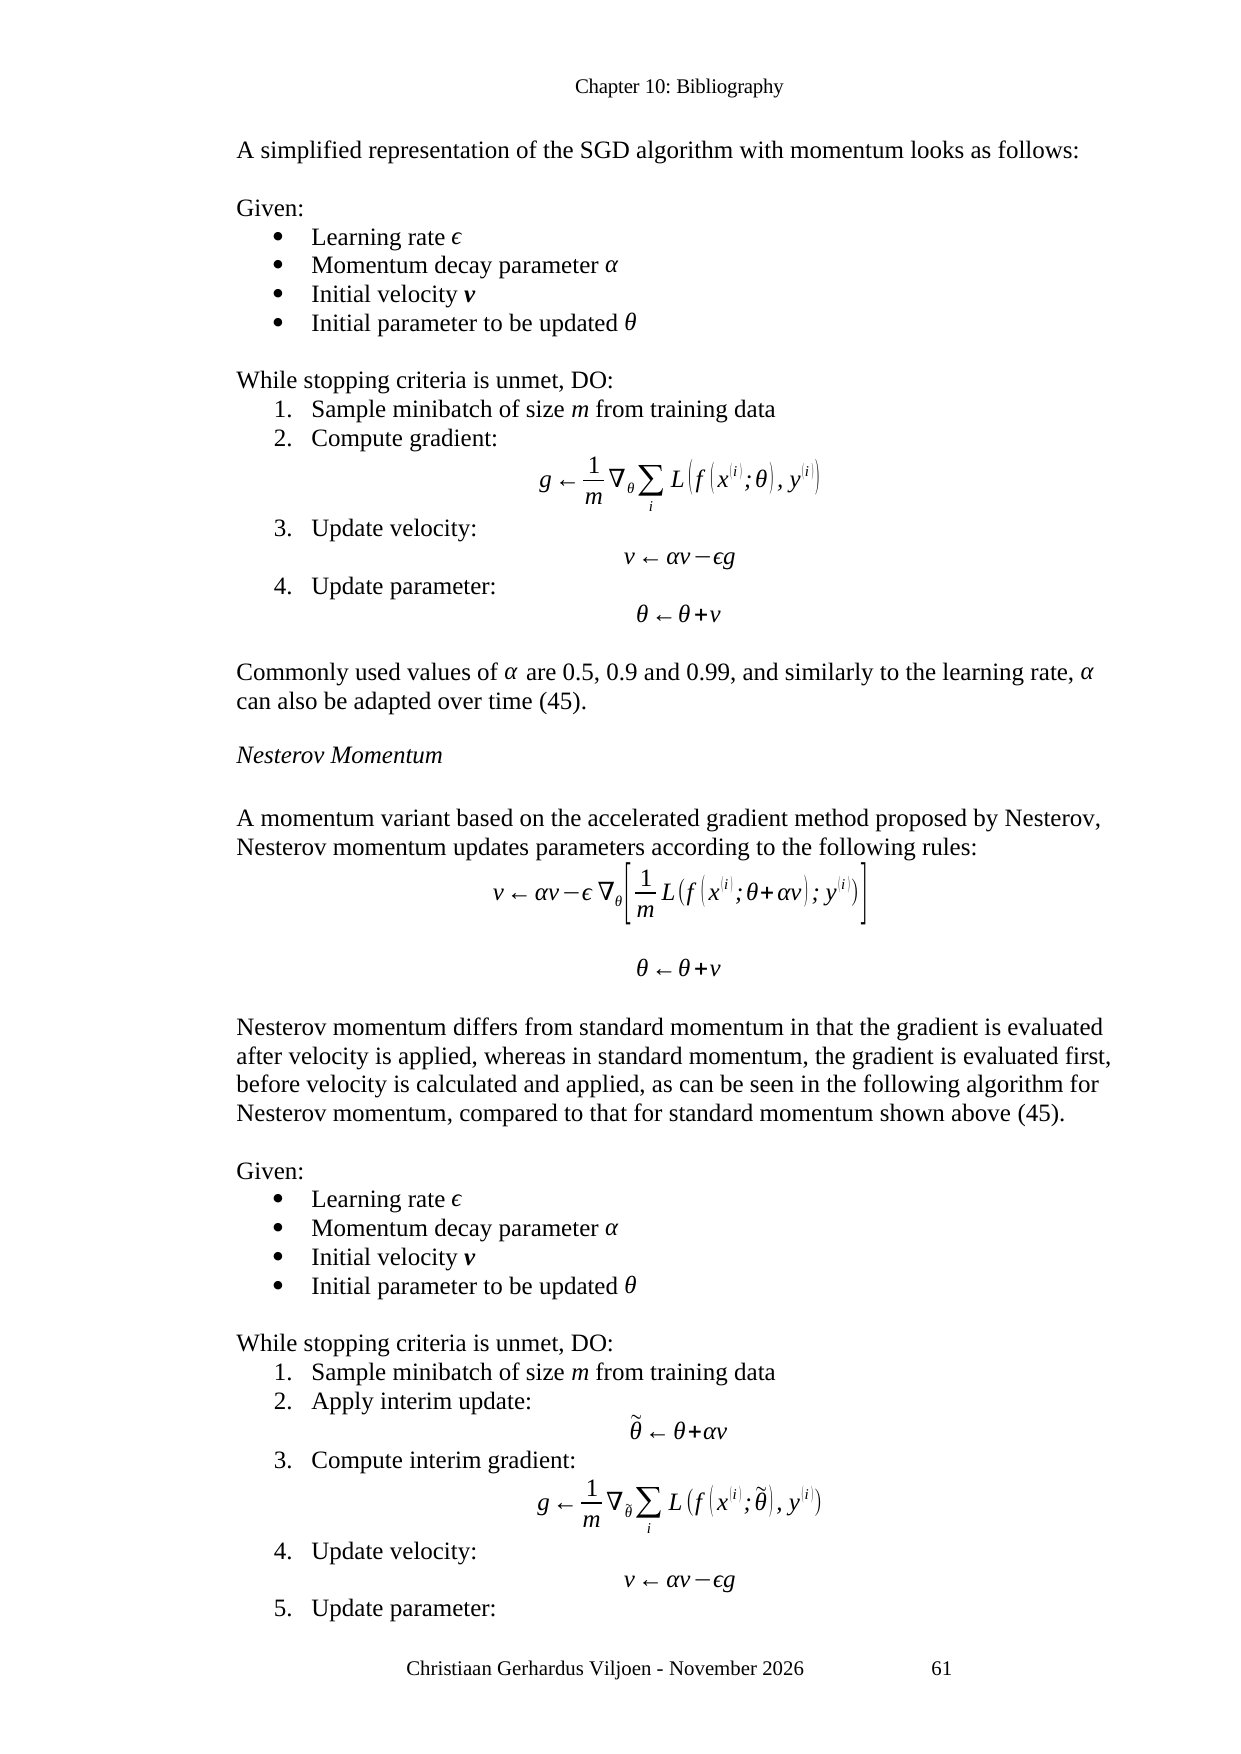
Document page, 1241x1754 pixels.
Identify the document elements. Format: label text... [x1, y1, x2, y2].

list Learning rate [274, 1184, 1122, 1213]
list Momentum decay parameter [274, 250, 1122, 279]
list Apply interim update: [274, 1386, 1122, 1414]
text Given: [236, 1156, 1122, 1184]
list Update velocity: [274, 1536, 1122, 1565]
text Commonly used values of are 0.5, 0.9 and 0.99, and similarly to the learning rate, can also be adapted over time . [236, 657, 1122, 715]
text While stopping criteria is unmet, DO: [236, 365, 1122, 394]
subtitle Nesterov Momentum [236, 740, 1122, 768]
text While stopping criteria is unmet, DO: [236, 1328, 1122, 1357]
list Learning rate [274, 222, 1122, 250]
list Initial parameter to be updated [274, 308, 1122, 337]
list Momentum decay parameter [274, 1213, 1122, 1242]
list Sample minibatch of size m from training data [274, 1357, 1122, 1386]
text A simplified representation of the SGD algorithm with momentum looks as follows: [236, 135, 1122, 164]
text Nesterov momentum differs from standard momentum in that the gradient is evaluated after velocity is applied, whereas in standard momentum, the gradient is evaluated first, before velocity is calculated and applied, as can be seen in the following algorithm for Nesterov momentum, compared to that for standard momentum shown above . [236, 1012, 1122, 1127]
list Update velocity: [274, 513, 1122, 542]
list Initial velocity v [274, 1242, 1122, 1271]
list Compute interim gradient: [274, 1445, 1122, 1474]
list Initial parameter to be updated [274, 1271, 1122, 1299]
list Sample minibatch of size m from training data [274, 394, 1122, 423]
text A momentum variant based on the accelerated gradient method proposed by Nesterov, Nesterov momentum updates parameters according to the following rules: [236, 803, 1122, 861]
list Compute gradient: [274, 423, 1122, 452]
list Update parameter: [274, 571, 1122, 600]
list Initial velocity v [274, 279, 1122, 308]
list Update parameter: [274, 1593, 1122, 1622]
text Given: [236, 193, 1122, 222]
